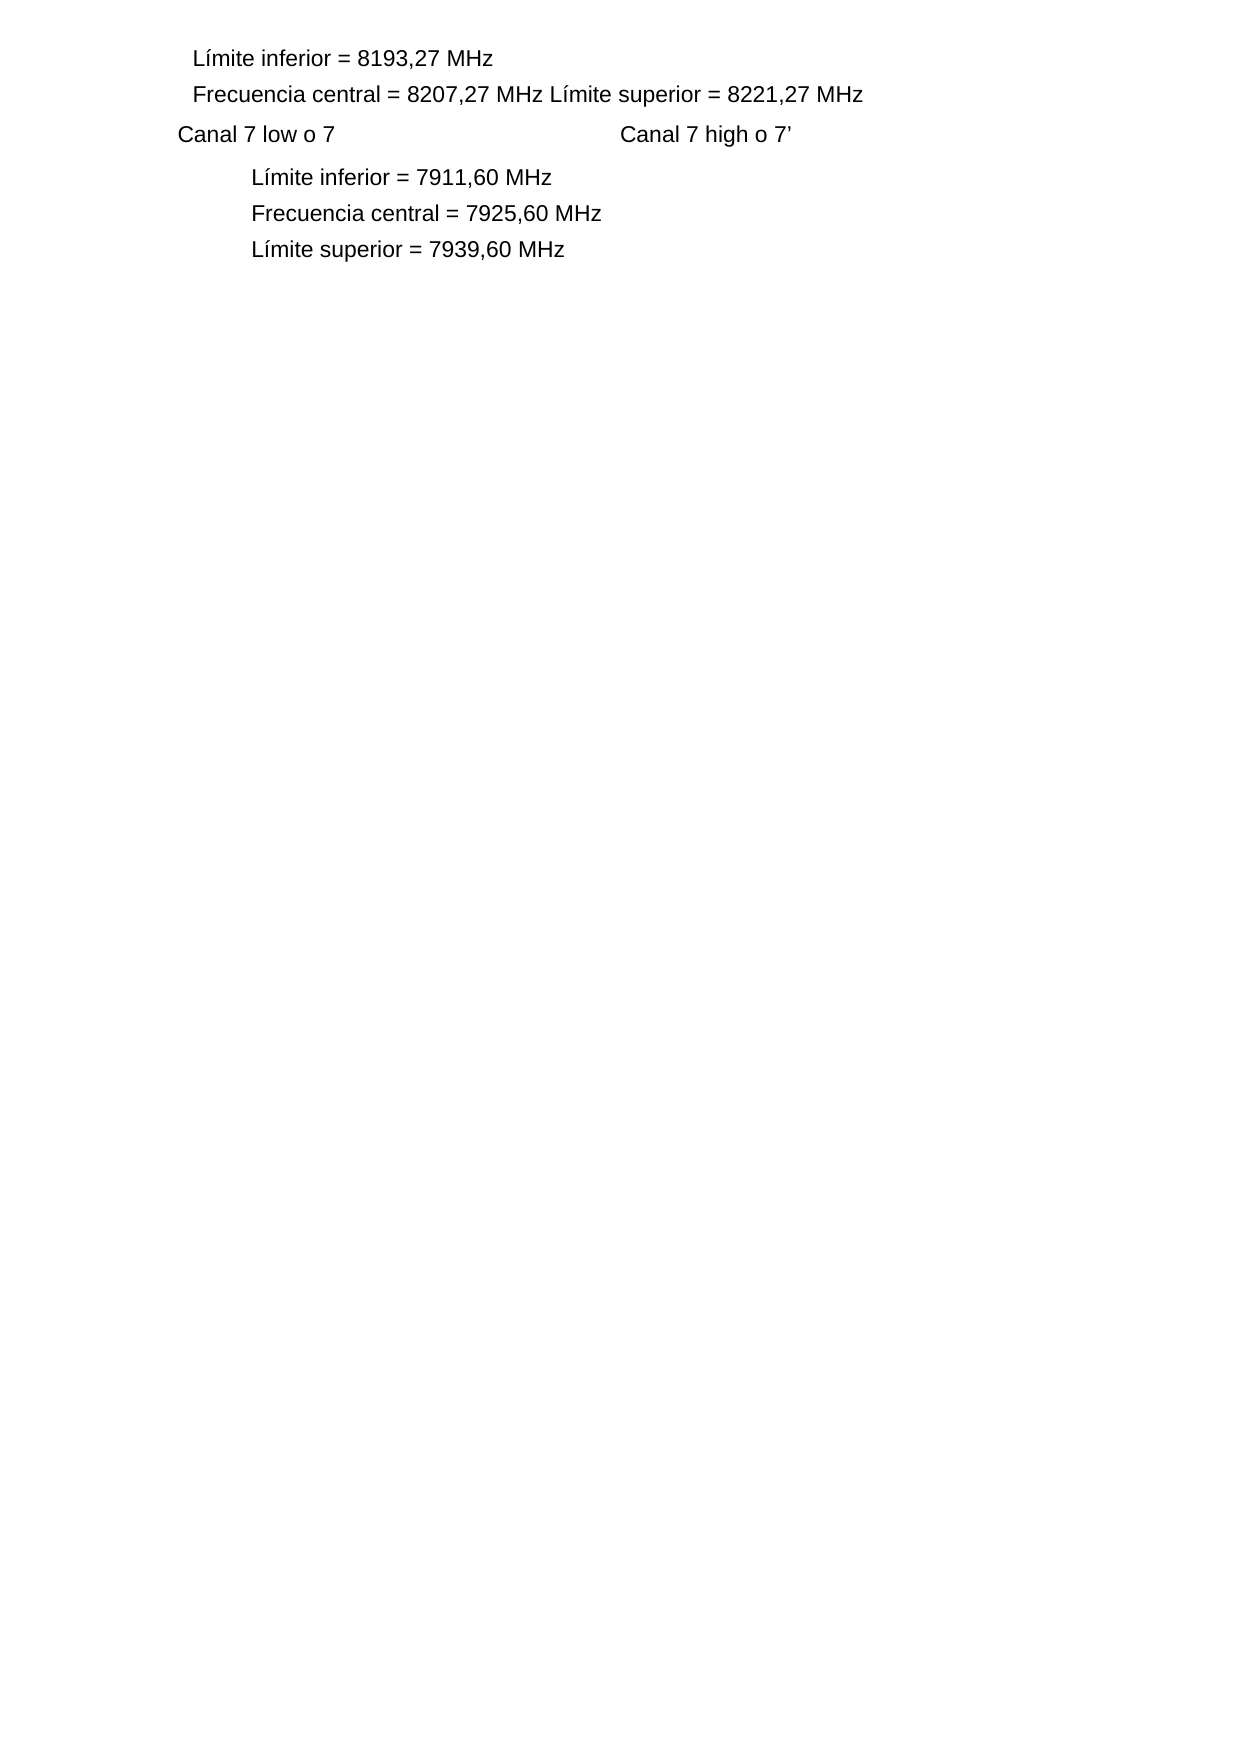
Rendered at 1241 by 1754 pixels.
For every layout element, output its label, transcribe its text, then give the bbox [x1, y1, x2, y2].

text Límite inferior = 8193,27 MHz Frecuencia central = 8207,27 MHz Límite superior = 8221,27 MHz [192, 37, 1053, 110]
text Canal 7 low o 7 Canal 7 high o 7’ [177, 117, 1098, 148]
text Límite inferior = 7911,60 MHz Frecuencia central = 7925,60 MHz Límite superior = 7939,60 MHz [251, 156, 622, 265]
